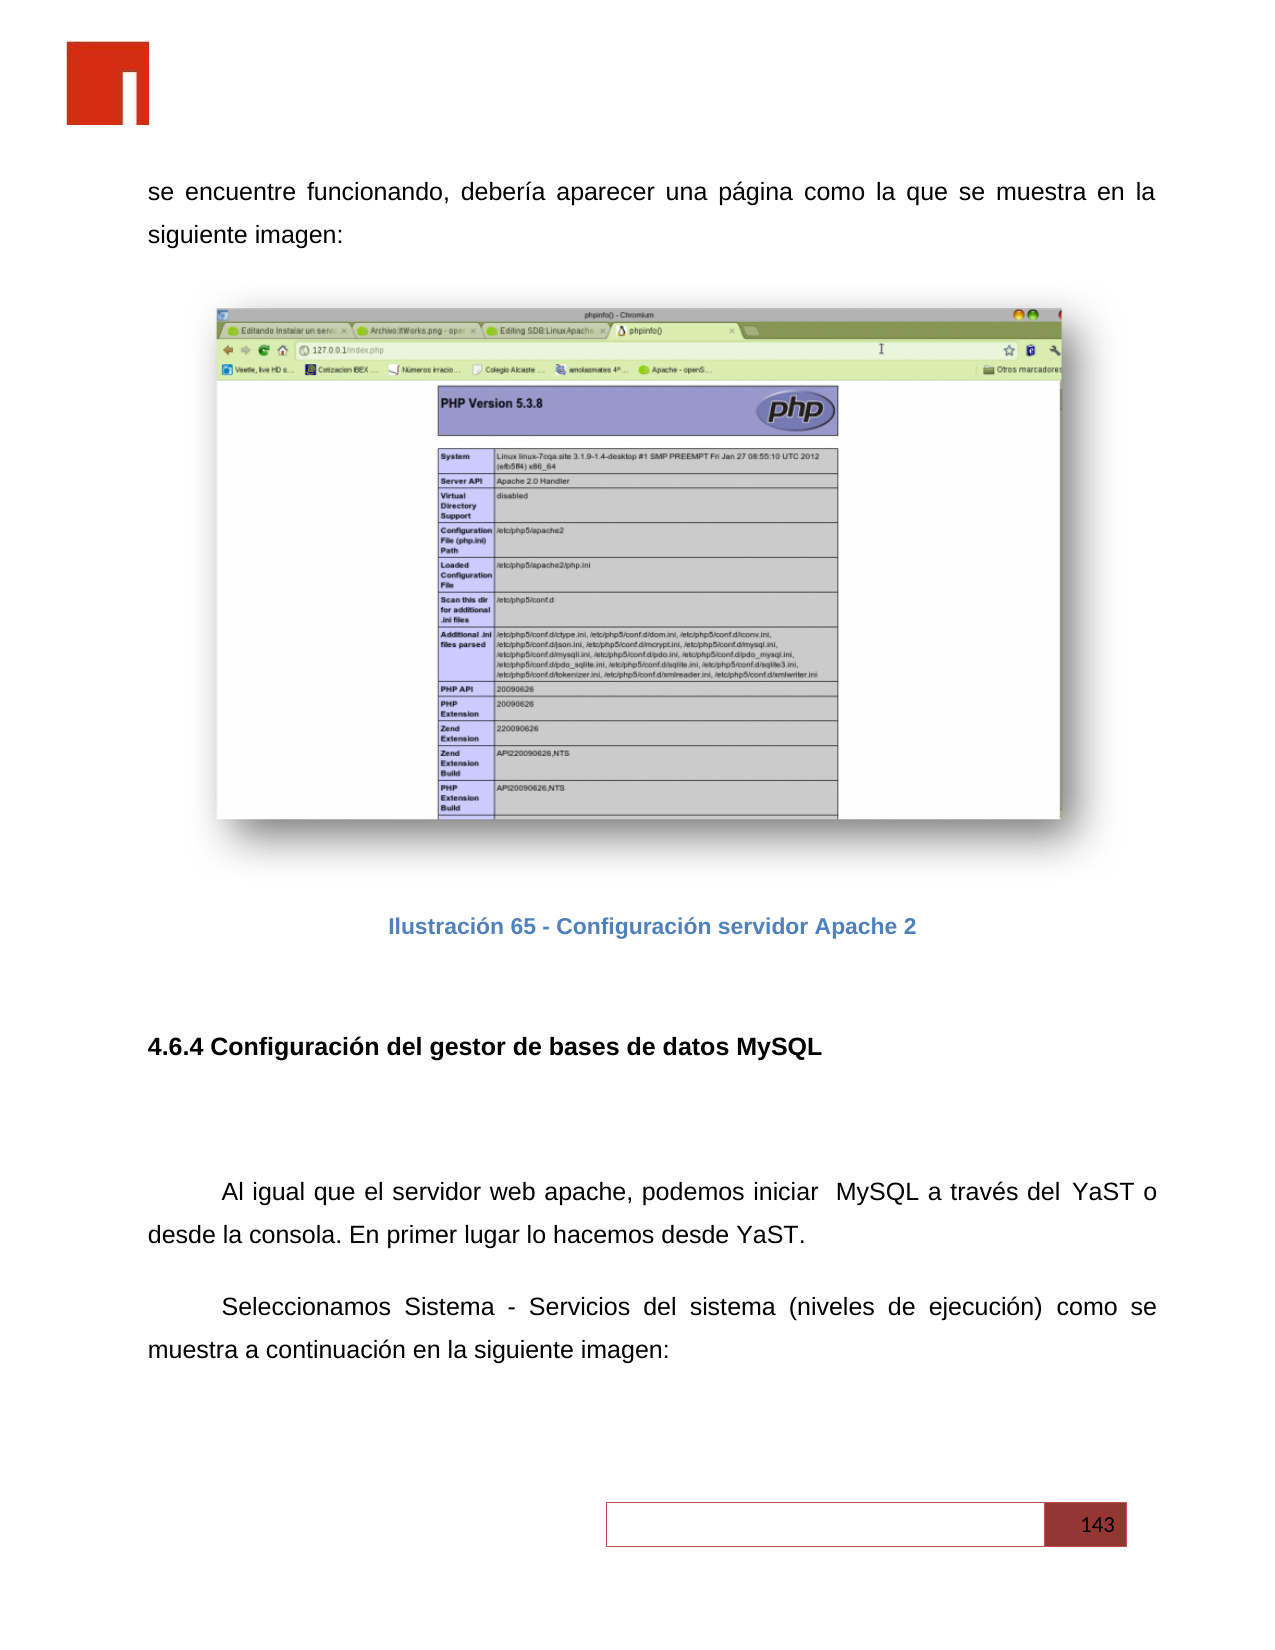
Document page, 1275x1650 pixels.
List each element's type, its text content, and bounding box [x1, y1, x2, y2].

text Ilustración 65 - Configuración servidor Apache 2 [148, 913, 1157, 939]
picture [208, 299, 1079, 830]
subtitle 4.6.4 Configuración del gestor de bases de datos MySQL [148, 1032, 1157, 1061]
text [148, 177, 1157, 249]
text Al igual que el servidor web apache, podemos iniciar MySQL a través del YaST o desde la consola. En primer lugar lo hacemos desde YaST. [148, 1177, 1157, 1249]
text Seleccionamos Sistema - Servicios del sistema (niveles de ejecución) como se muestra a continuación en la siguiente imagen: [148, 1292, 1157, 1364]
picture [66, 41, 150, 125]
